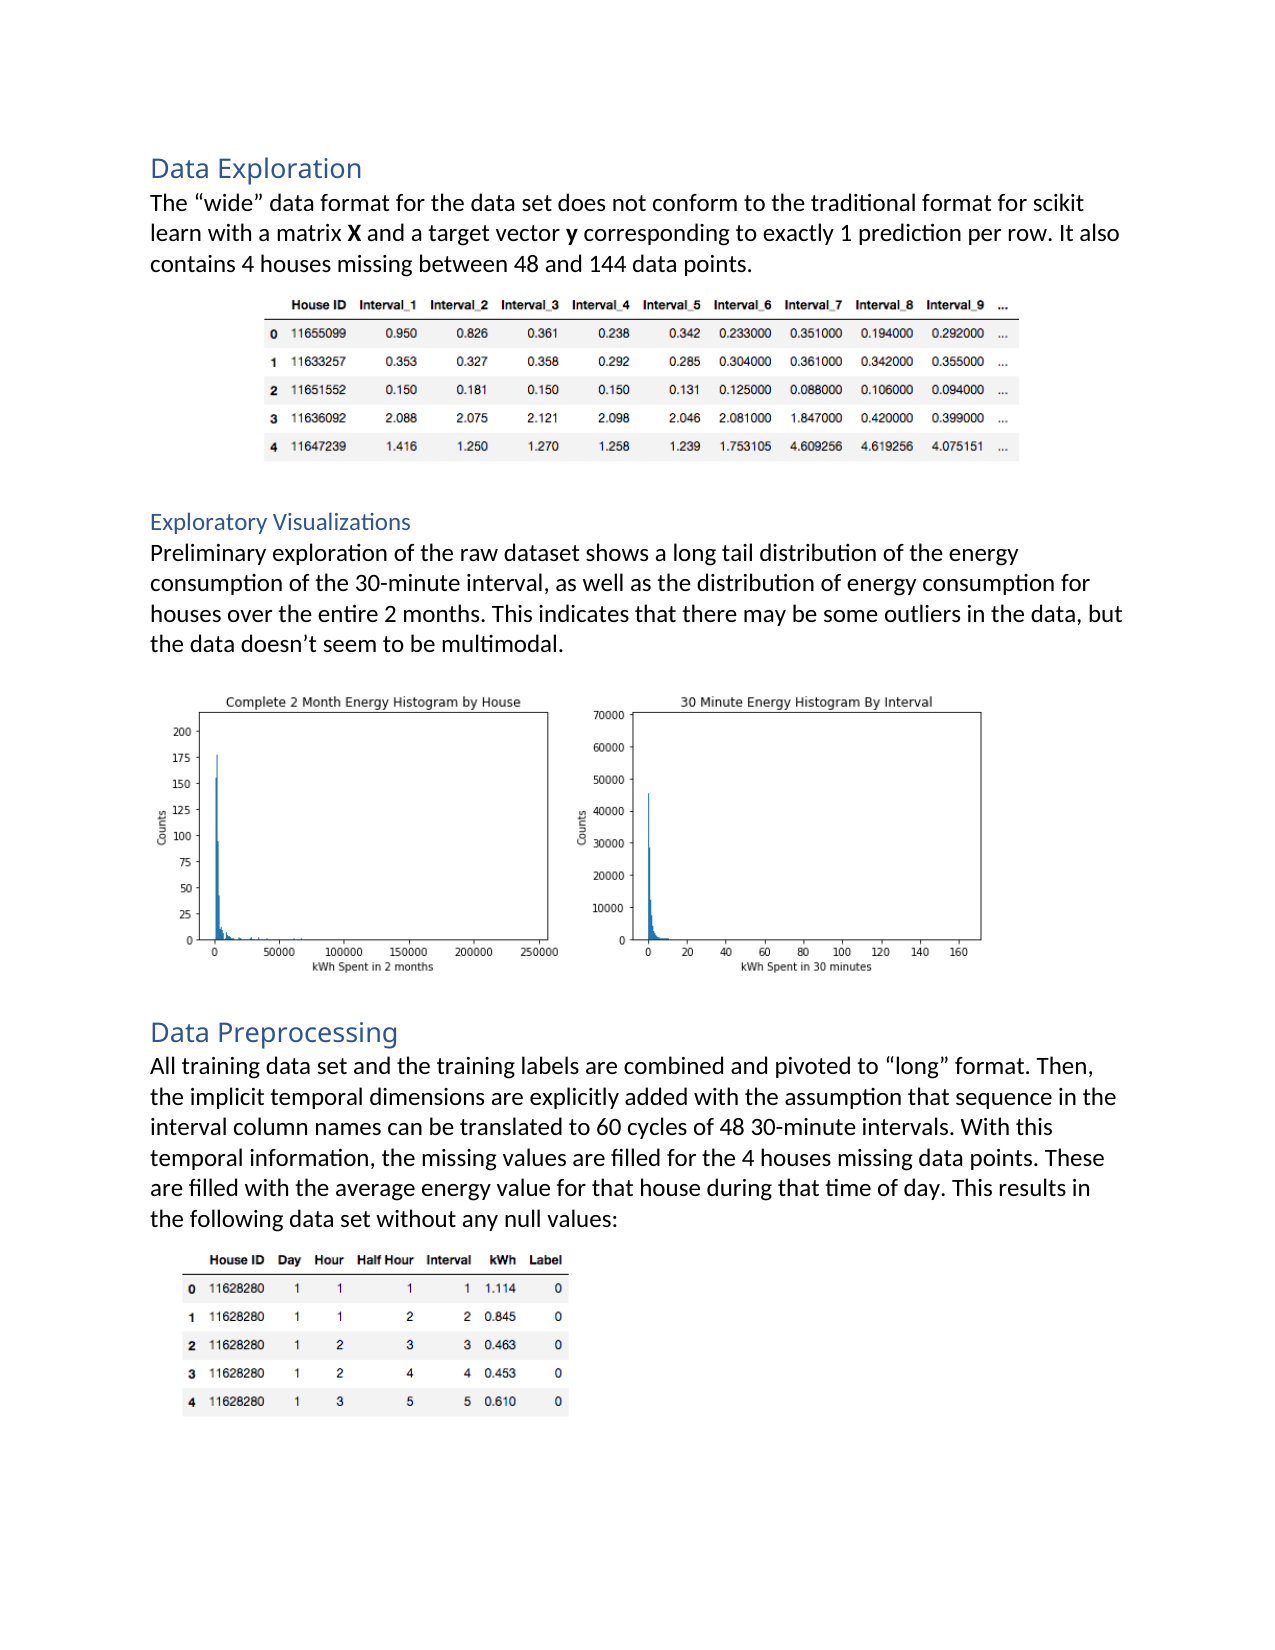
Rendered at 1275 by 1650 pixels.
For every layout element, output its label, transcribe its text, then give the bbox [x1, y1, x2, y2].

text Preliminary exploration of the raw dataset shows a long tail distribution of the energy consumption of the 30-minute interval, as well as the distribution of energy consumption for houses over the entire 2 months. This indicates that there may be some outliers in the data, but the data doesn’t seem to be multimodal. [150, 537, 1125, 659]
picture [570, 689, 992, 979]
subtitle Data Preprocessing [150, 1013, 1125, 1050]
subtitle Data Exploration [150, 150, 1125, 187]
text The “wide” data format for the data set does not conform to the traditional format for scikit learn with a matrix X and a target vector y corresponding to exactly 1 prediction per row. It also contains 4 houses missing between 48 and 144 data points. [150, 187, 1125, 278]
text All training data set and the training labels are combined and pivoted to “long” format. Then, the implicit temporal dimensions are explicitly added with the assumption that sequence in the interval column names can be translated to 60 cycles of 48 30-minute intervals. With this temporal information, the missing values are filled for the 4 houses missing data points. These are filled with the average energy value for that house during that time of day. This results in the following data set without any null values: [150, 1050, 1125, 1233]
picture [150, 689, 565, 979]
subtitle Exploratory Visualizations [150, 506, 1125, 537]
picture [256, 278, 1019, 472]
picture [150, 1233, 575, 1430]
